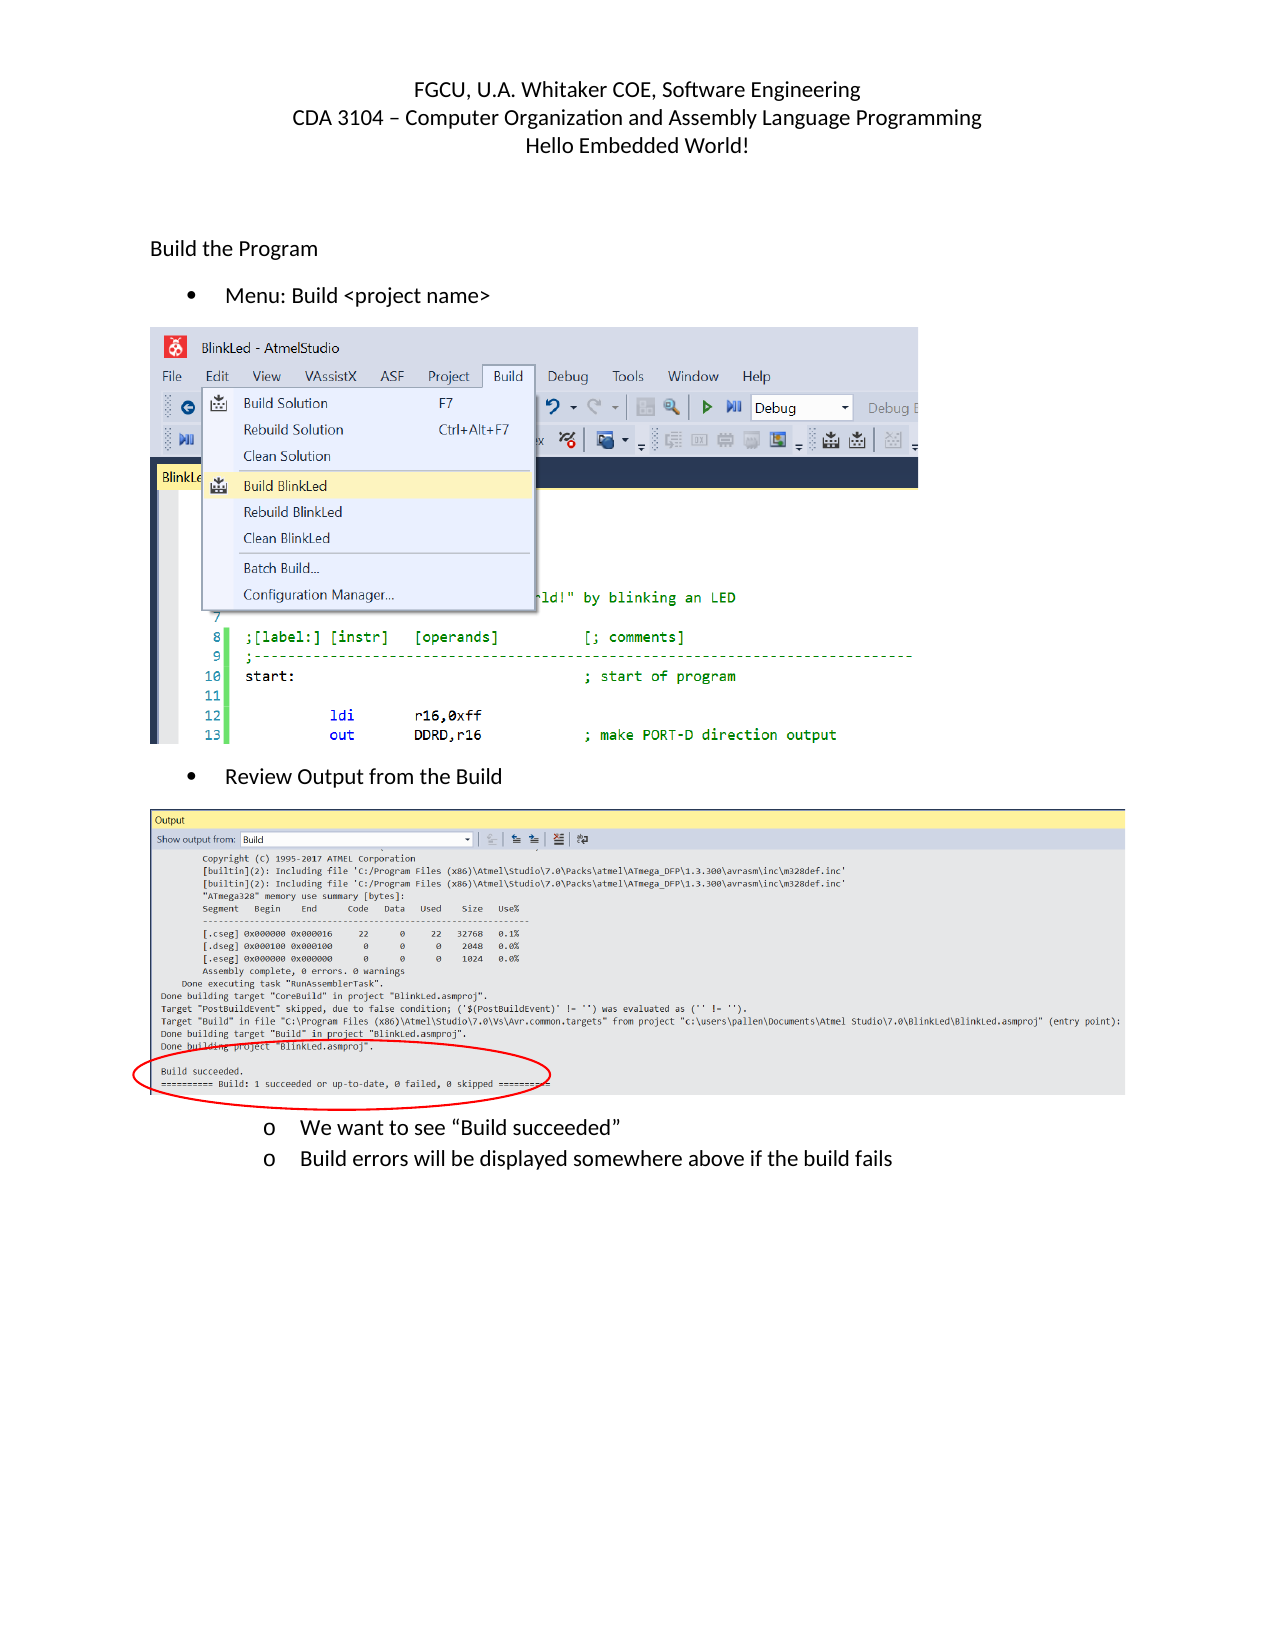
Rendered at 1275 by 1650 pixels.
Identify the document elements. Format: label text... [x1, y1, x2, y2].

list We want to see “Build succeeded” [262, 1113, 1125, 1142]
list Build errors will be displayed somewhere above if the build fails [262, 1144, 1125, 1174]
text Build the Program [150, 234, 1125, 262]
picture [150, 1091, 163, 1095]
picture [150, 1041, 548, 1095]
picture [150, 327, 919, 744]
picture [150, 809, 1125, 1095]
list Menu: Build <project name> [187, 281, 1125, 309]
list Review Output from the Build [187, 762, 1125, 790]
